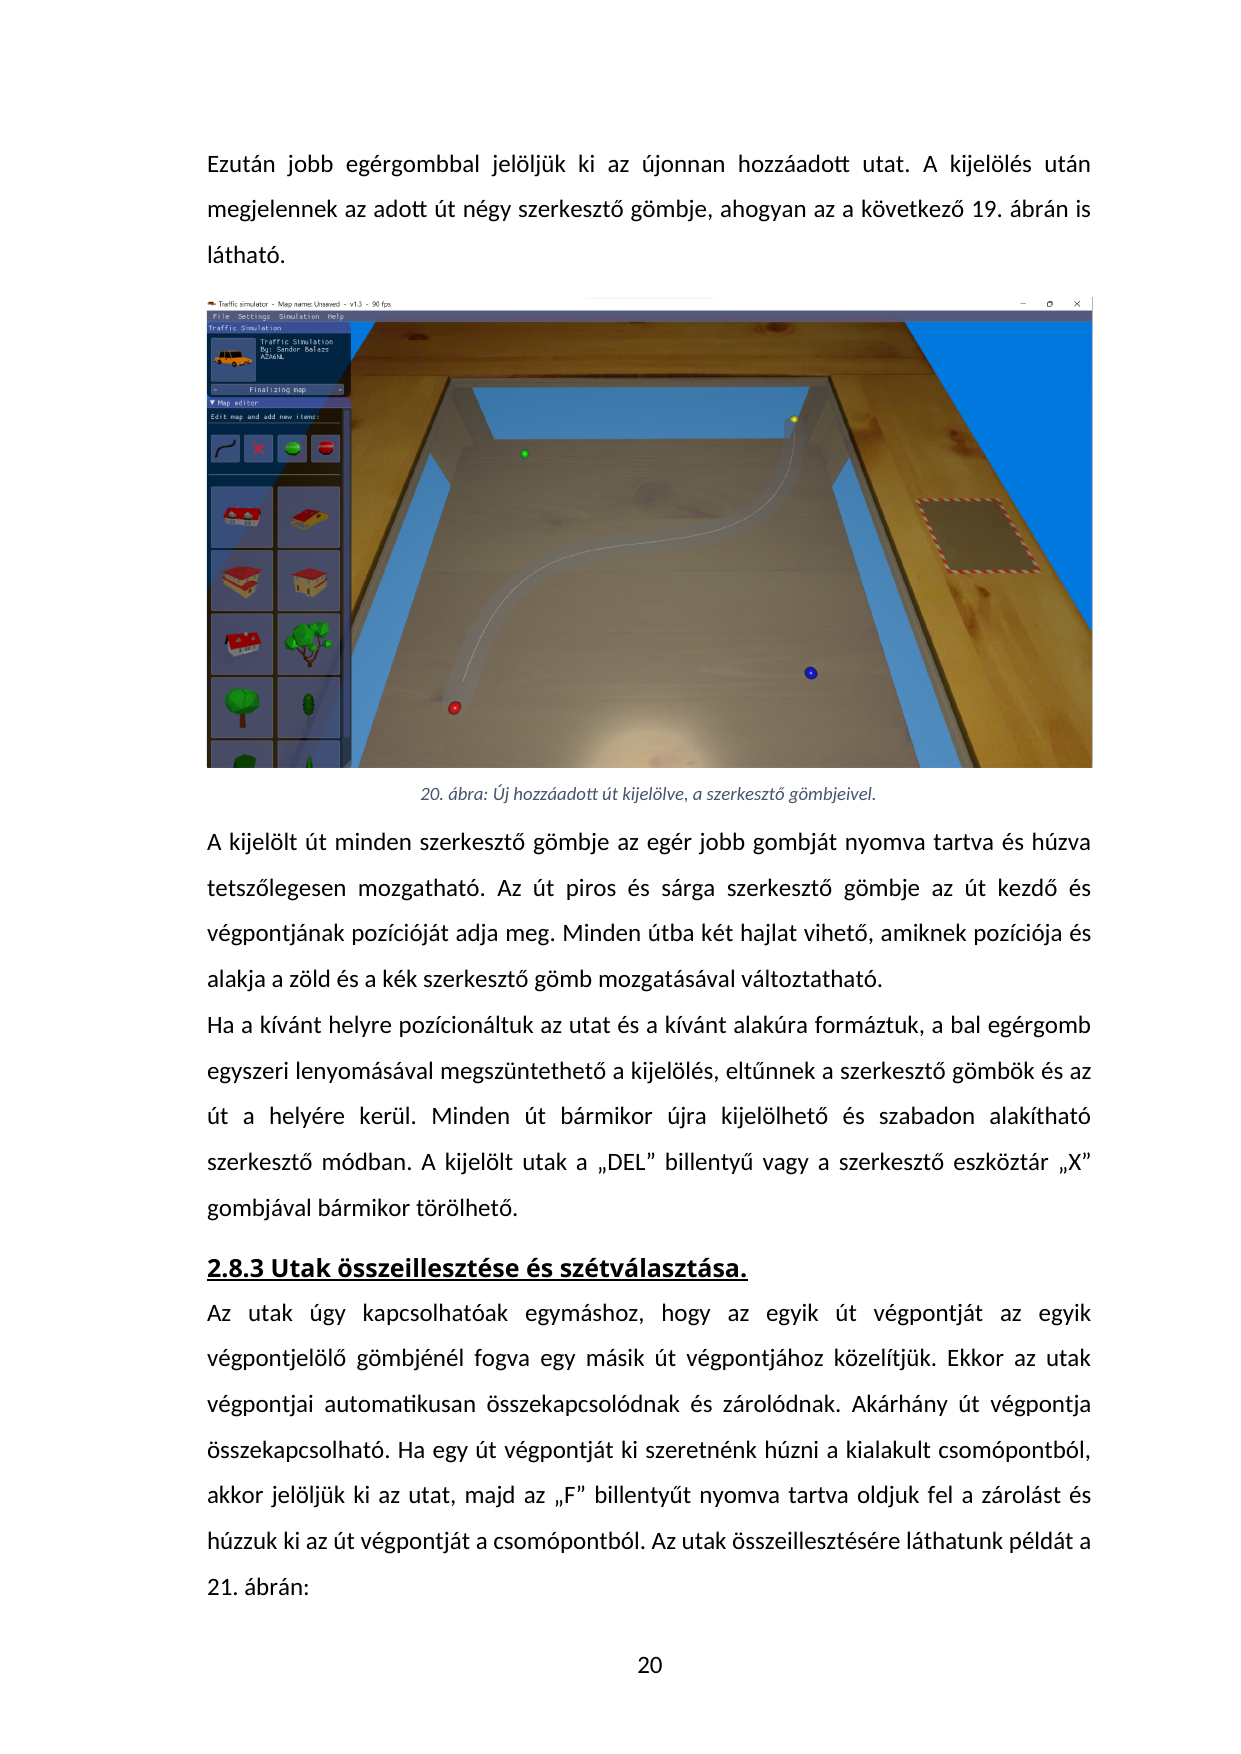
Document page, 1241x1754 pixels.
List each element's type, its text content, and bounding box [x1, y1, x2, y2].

text Ezután jobb egérgombbal jelöljük ki az újonnan hozzáadott utat. A kijelölés után megjelennek az adott út négy szerkesztő gömbje, ahogyan az a következő 19. ábrán is látható. [207, 148, 1092, 270]
picture [206, 297, 1093, 768]
subtitle 2.8.3 Utak összeillesztése és szétválasztása. [207, 1250, 1092, 1284]
text 20. ábra: Új hozzáadott út kijelölve, a szerkesztő gömbjeivel. [207, 782, 1092, 805]
text Ha a kívánt helyre pozícionáltuk az utat és a kívánt alakúra formáztuk, a bal egérgomb egyszeri lenyomásával megszüntethető a kijelölés, eltűnnek a szerkesztő gömbök és az út a helyére kerül. Minden út bármikor újra kijelölhető és szabadon alakítható szerkesztő módban. A kijelölt utak a „DEL” billentyű vagy a szerkesztő eszköztár „X” gombjával bármikor törölhető. [207, 1009, 1092, 1222]
text A kijelölt út minden szerkesztő gömbje az egér jobb gombját nyomva tartva és húzva tetszőlegesen mozgatható. Az út piros és sárga szerkesztő gömbje az út kezdő és végpontjának pozícióját adja meg. Minden útba két hajlat vihető, amiknek pozíciója és alakja a zöld és a kék szerkesztő gömb mozgatásával változtatható. [207, 826, 1092, 994]
text Az utak úgy kapcsolhatóak egymáshoz, hogy az egyik út végpontját az egyik végpontjelölő gömbjénél fogva egy másik út végpontjához közelítjük. Ekkor az utak végpontjai automatikusan összekapcsolódnak és zárolódnak. Akárhány út végpontja összekapcsolható. Ha egy út végpontját ki szeretnénk húzni a kialakult csomópontból, akkor jelöljük ki az utat, majd az „F” billentyűt nyomva tartva oldjuk fel a zárolást és húzzuk ki az út végpontját a csomópontból. Az utak összeillesztésére láthatunk példát a 21. ábrán: [207, 1297, 1092, 1602]
